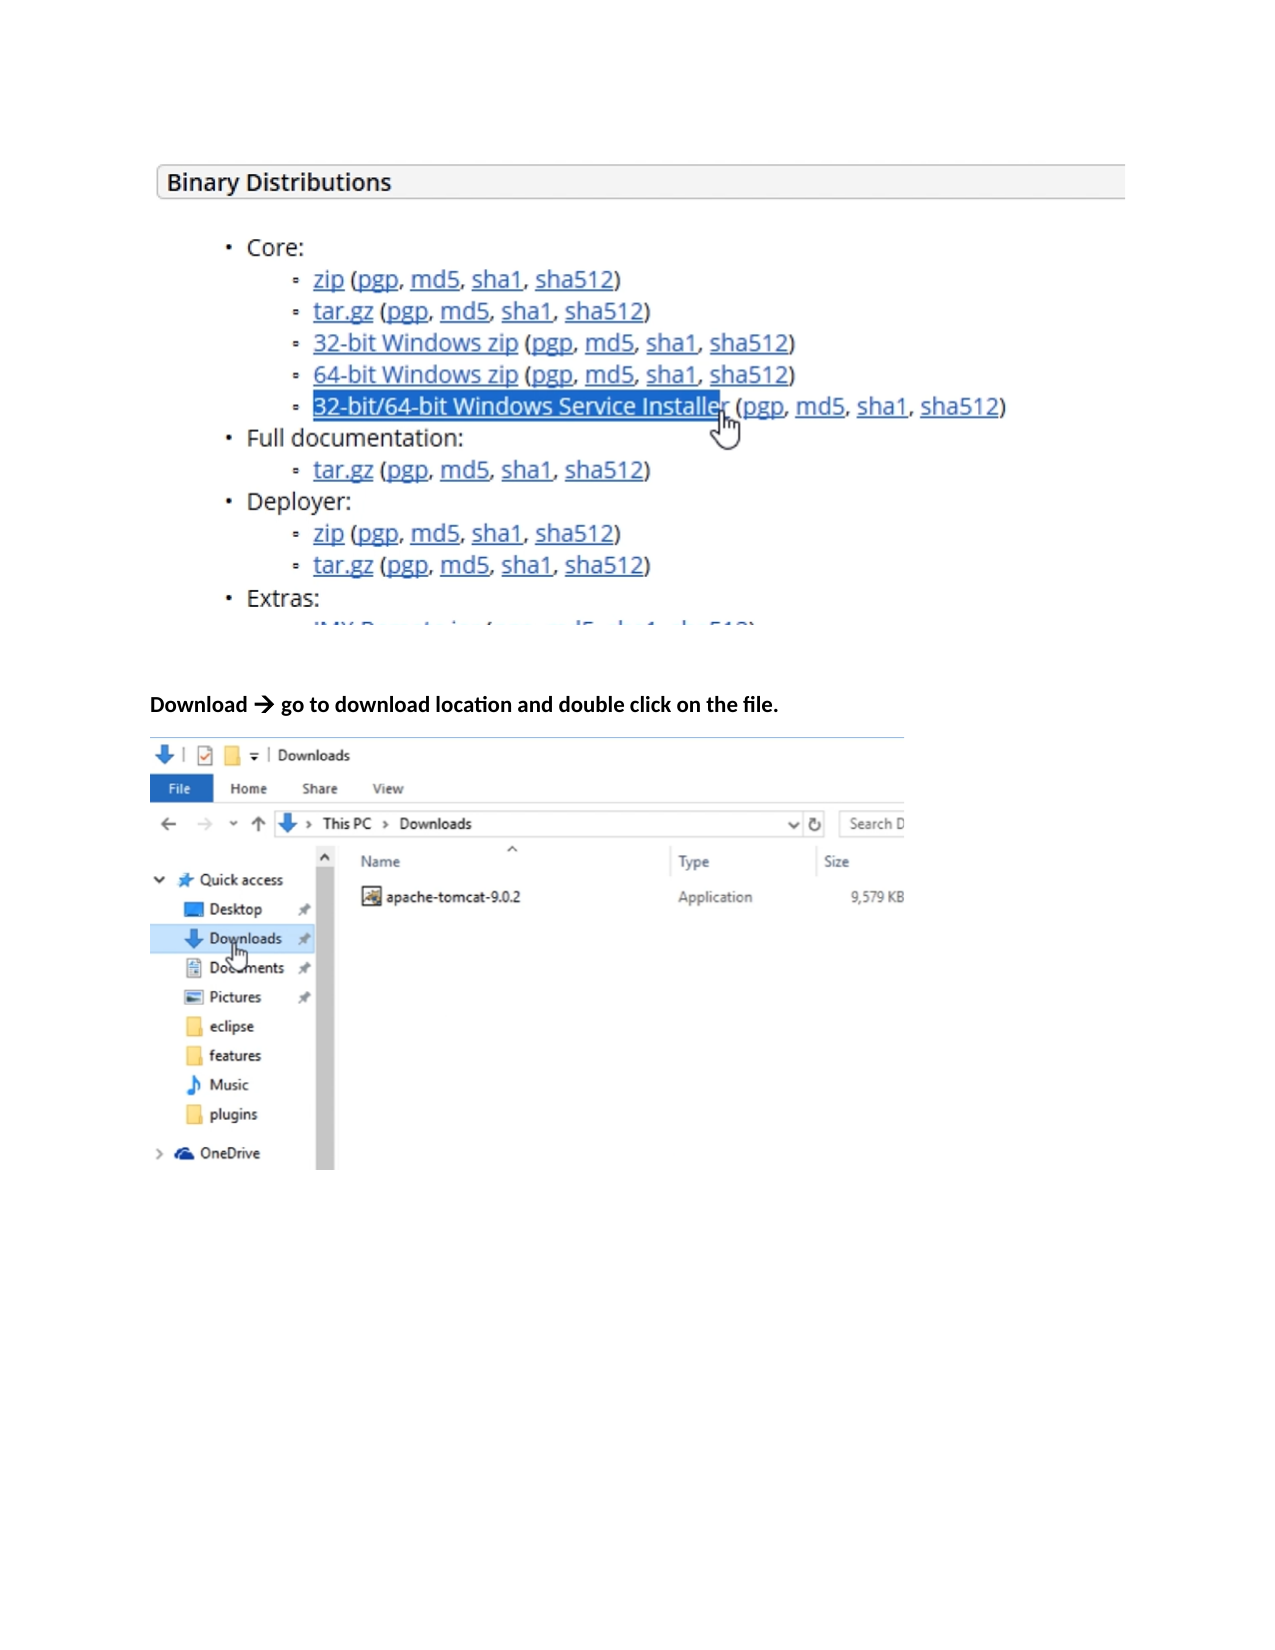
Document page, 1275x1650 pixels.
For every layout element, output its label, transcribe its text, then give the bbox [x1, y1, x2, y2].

picture [150, 150, 1125, 625]
picture [150, 737, 905, 1170]
text Download go to download location and double click on the file. [150, 690, 1125, 718]
